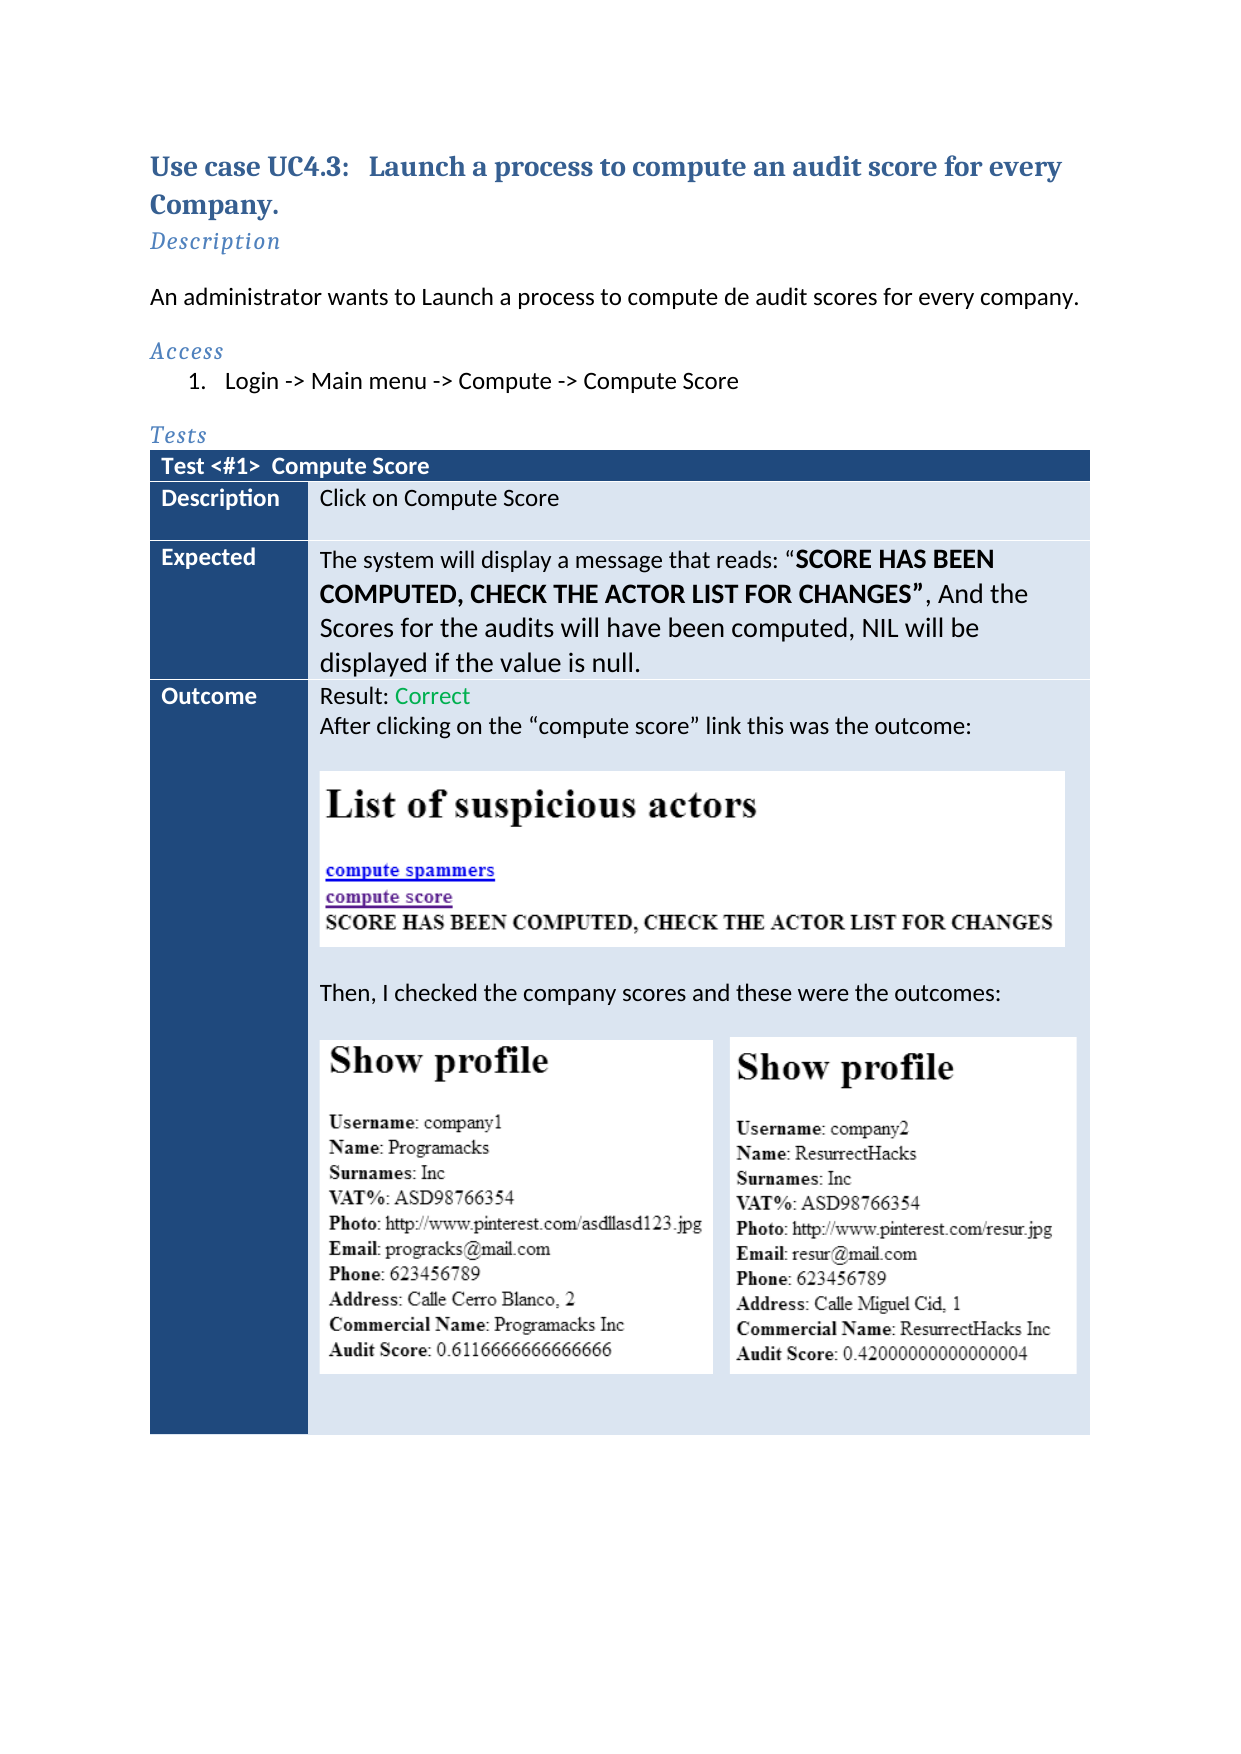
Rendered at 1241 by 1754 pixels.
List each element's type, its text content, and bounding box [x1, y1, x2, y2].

table_cell The system will display a message that reads: “SCORE HAS BEEN COMPUTED, CHECK THE ACTOR LIST FOR CHANGES”, And the Scores for the audits will have been computed, NIL will be displayed if the value is null. [308, 541, 1090, 679]
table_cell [308, 680, 1090, 1434]
table_cell Expected [150, 541, 308, 679]
picture [319, 1040, 713, 1374]
table_cell Description [150, 482, 308, 540]
text An administrator wants to Launch a process to compute de audit scores for every company. [150, 281, 1090, 311]
list Login -> Main menu -> Compute -> Compute Score [187, 366, 1090, 396]
picture [729, 1037, 1077, 1374]
subtitle Use case UC4.3: Launch a process to compute an audit score for every Company. [150, 150, 1090, 222]
table_cell Outcome [150, 680, 308, 1434]
subtitle Description [150, 227, 1090, 256]
table_header Test <#1> Compute Score [150, 450, 1090, 481]
table_cell Click on Compute Score [308, 482, 1090, 540]
subtitle Access [150, 337, 1090, 366]
picture [319, 771, 1065, 947]
subtitle Tests [150, 421, 1090, 450]
